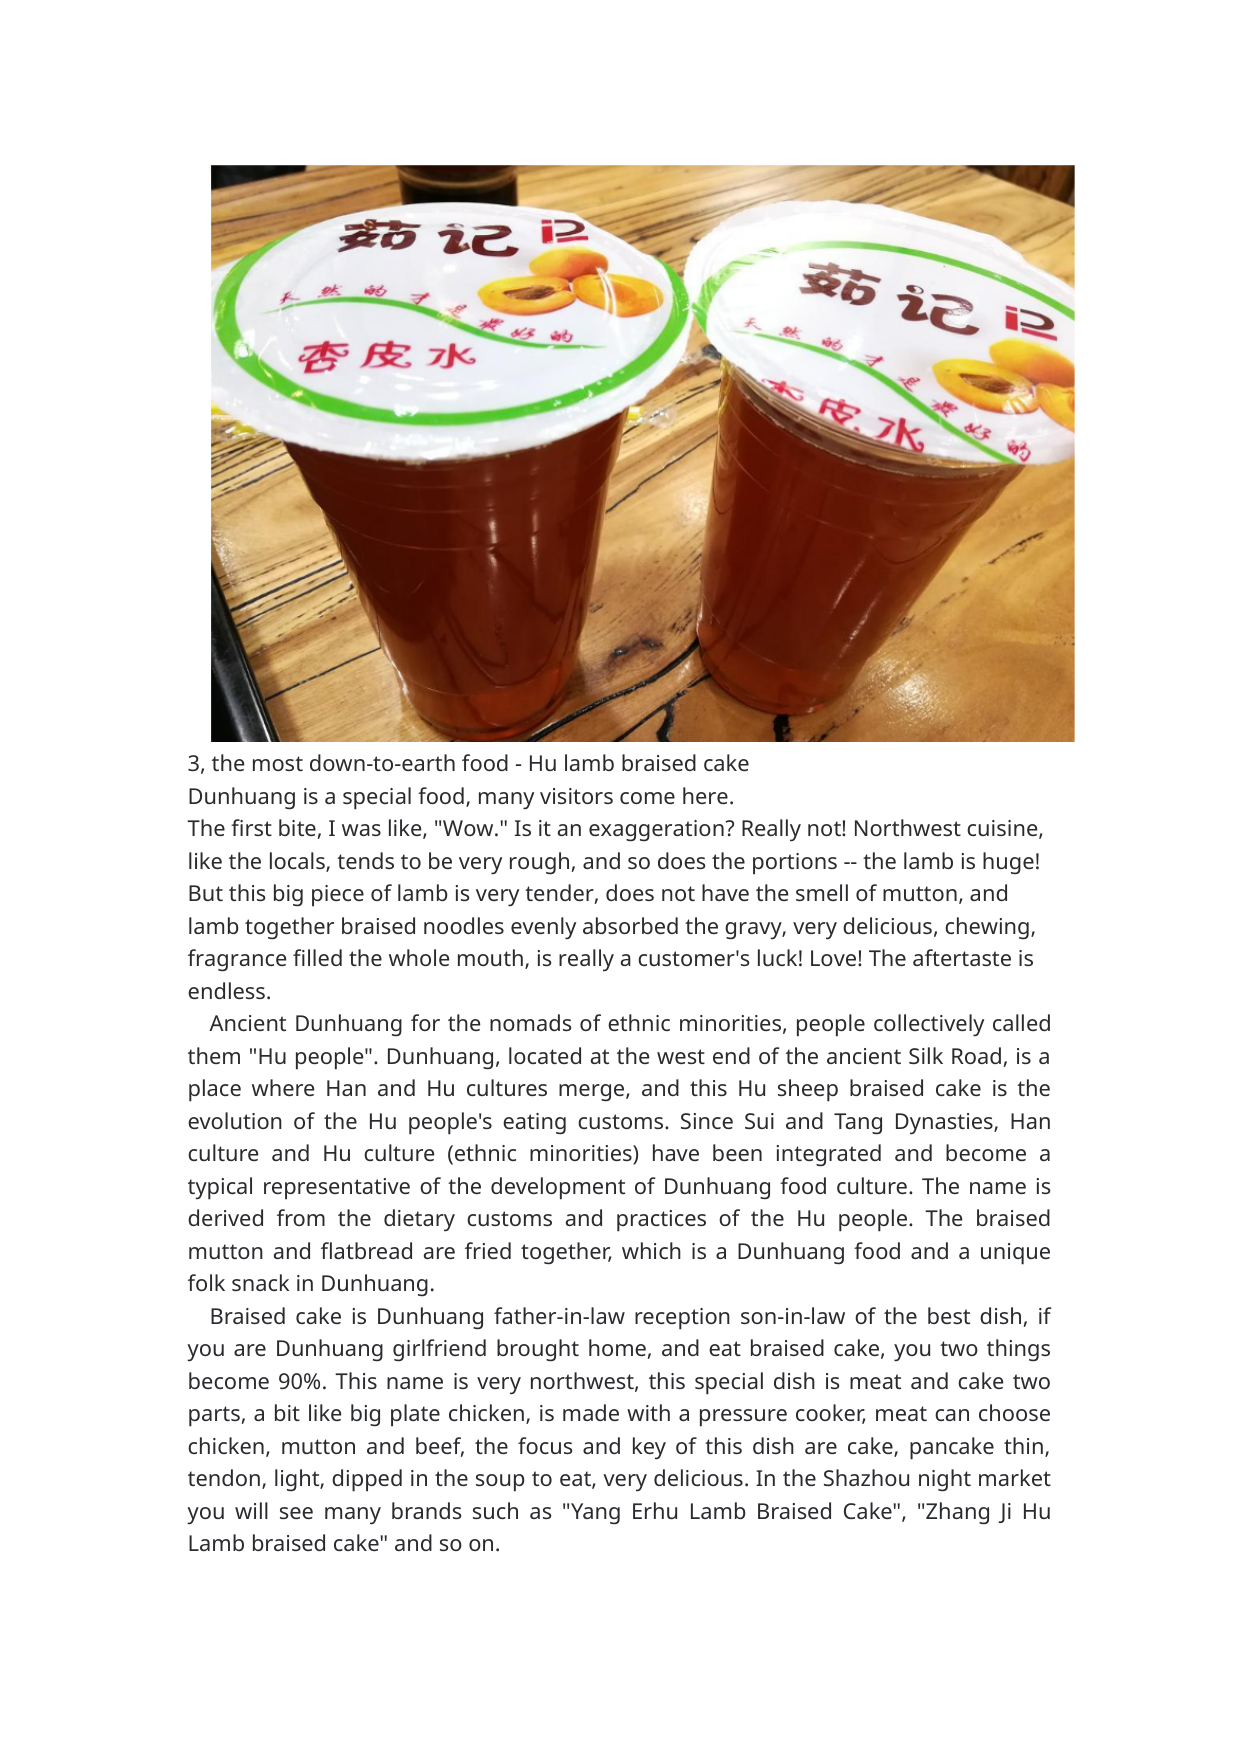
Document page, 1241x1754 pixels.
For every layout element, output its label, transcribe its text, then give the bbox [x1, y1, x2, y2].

text 3, the most down-to-earth food - Hu lamb braised cake [187, 747, 1053, 779]
text Braised cake is Dunhuang father-in-law reception son-in-law of the best dish, if you are Dunhuang girlfriend brought home, and eat braised cake, you two things become 90%. This name is very northwest, this special dish is meat and cake two parts, a bit like big plate chicken, is made with a pressure cooker, meat can choose chicken, mutton and beef, the focus and key of this dish are cake, pancake thin, tendon, light, dipped in the soup to eat, very delicious. In the Shazhou night market you will see many brands such as "Yang Erhu Lamb Braised Cake", "Zhang Ji Hu Lamb braised cake" and so on. [187, 1299, 1053, 1344]
text Dunhuang is a special food, many visitors come here. [187, 779, 1053, 812]
picture [209, 162, 1075, 742]
text Ancient Dunhuang for the nomads of ethnic minorities, people collectively called them "Hu people". Dunhuang, located at the west end of the ancient Silk Road, is a place where Han and Hu cultures merge, and this Hu sheep braised cake is the evolution of the Hu people's eating customs. Since Sui and Tang Dynasties, Han culture and Hu culture (ethnic minorities) have been integrated and become a typical representative of the development of Dunhuang food culture. The name is derived from the dietary customs and practices of the Hu people. The braised mutton and flatbread are fried together, which is a Dunhuang food and a unique folk snack in Dunhuang. [187, 1184, 1053, 1299]
text The first bite, I was like, "Wow." Is it an exaggeration? Really not! Northwest cuisine, like the locals, tends to be very rough, and so does the portions -- the lamb is huge! But this big piece of lamb is very tender, does not have the smell of mutton, and lamb together braised noodles evenly absorbed the gravy, very delicious, chewing, fragrance filled the whole mouth, is really a customer's luck! Love! The aftertaste is endless. [187, 812, 1053, 1007]
text Ancient Dunhuang for the nomads of ethnic minorities, people collectively called them "Hu people". Dunhuang, located at the west end of the ancient Silk Road, is a place where Han and Hu cultures merge, and this Hu sheep braised cake is the evolution of the Hu people's eating customs. Since Sui and Tang Dynasties, Han culture and Hu culture (ethnic minorities) have been integrated and become a typical representative of the development of Dunhuang food culture. The name is derived from the dietary customs and practices of the Hu people. The braised mutton and flatbread are fried together, which is a Dunhuang food and a unique folk snack in Dunhuang. [187, 1007, 1053, 1053]
text Ancient Dunhuang for the nomads of ethnic minorities, people collectively called them "Hu people". Dunhuang, located at the west end of the ancient Silk Road, is a place where Han and Hu cultures merge, and this Hu sheep braised cake is the evolution of the Hu people's eating customs. Since Sui and Tang Dynasties, Han culture and Hu culture (ethnic minorities) have been integrated and become a typical representative of the development of Dunhuang food culture. The name is derived from the dietary customs and practices of the Hu people. The braised mutton and flatbread are fried together, which is a Dunhuang food and a unique folk snack in Dunhuang. [187, 1054, 1053, 1183]
text Braised cake is Dunhuang father-in-law reception son-in-law of the best dish, if you are Dunhuang girlfriend brought home, and eat braised cake, you two things become 90%. This name is very northwest, this special dish is meat and cake two parts, a bit like big plate chicken, is made with a pressure cooker, meat can choose chicken, mutton and beef, the focus and key of this dish are cake, pancake thin, tendon, light, dipped in the soup to eat, very delicious. In the Shazhou night market you will see many brands such as "Yang Erhu Lamb Braised Cake", "Zhang Ji Hu Lamb braised cake" and so on. [187, 1361, 1053, 1475]
